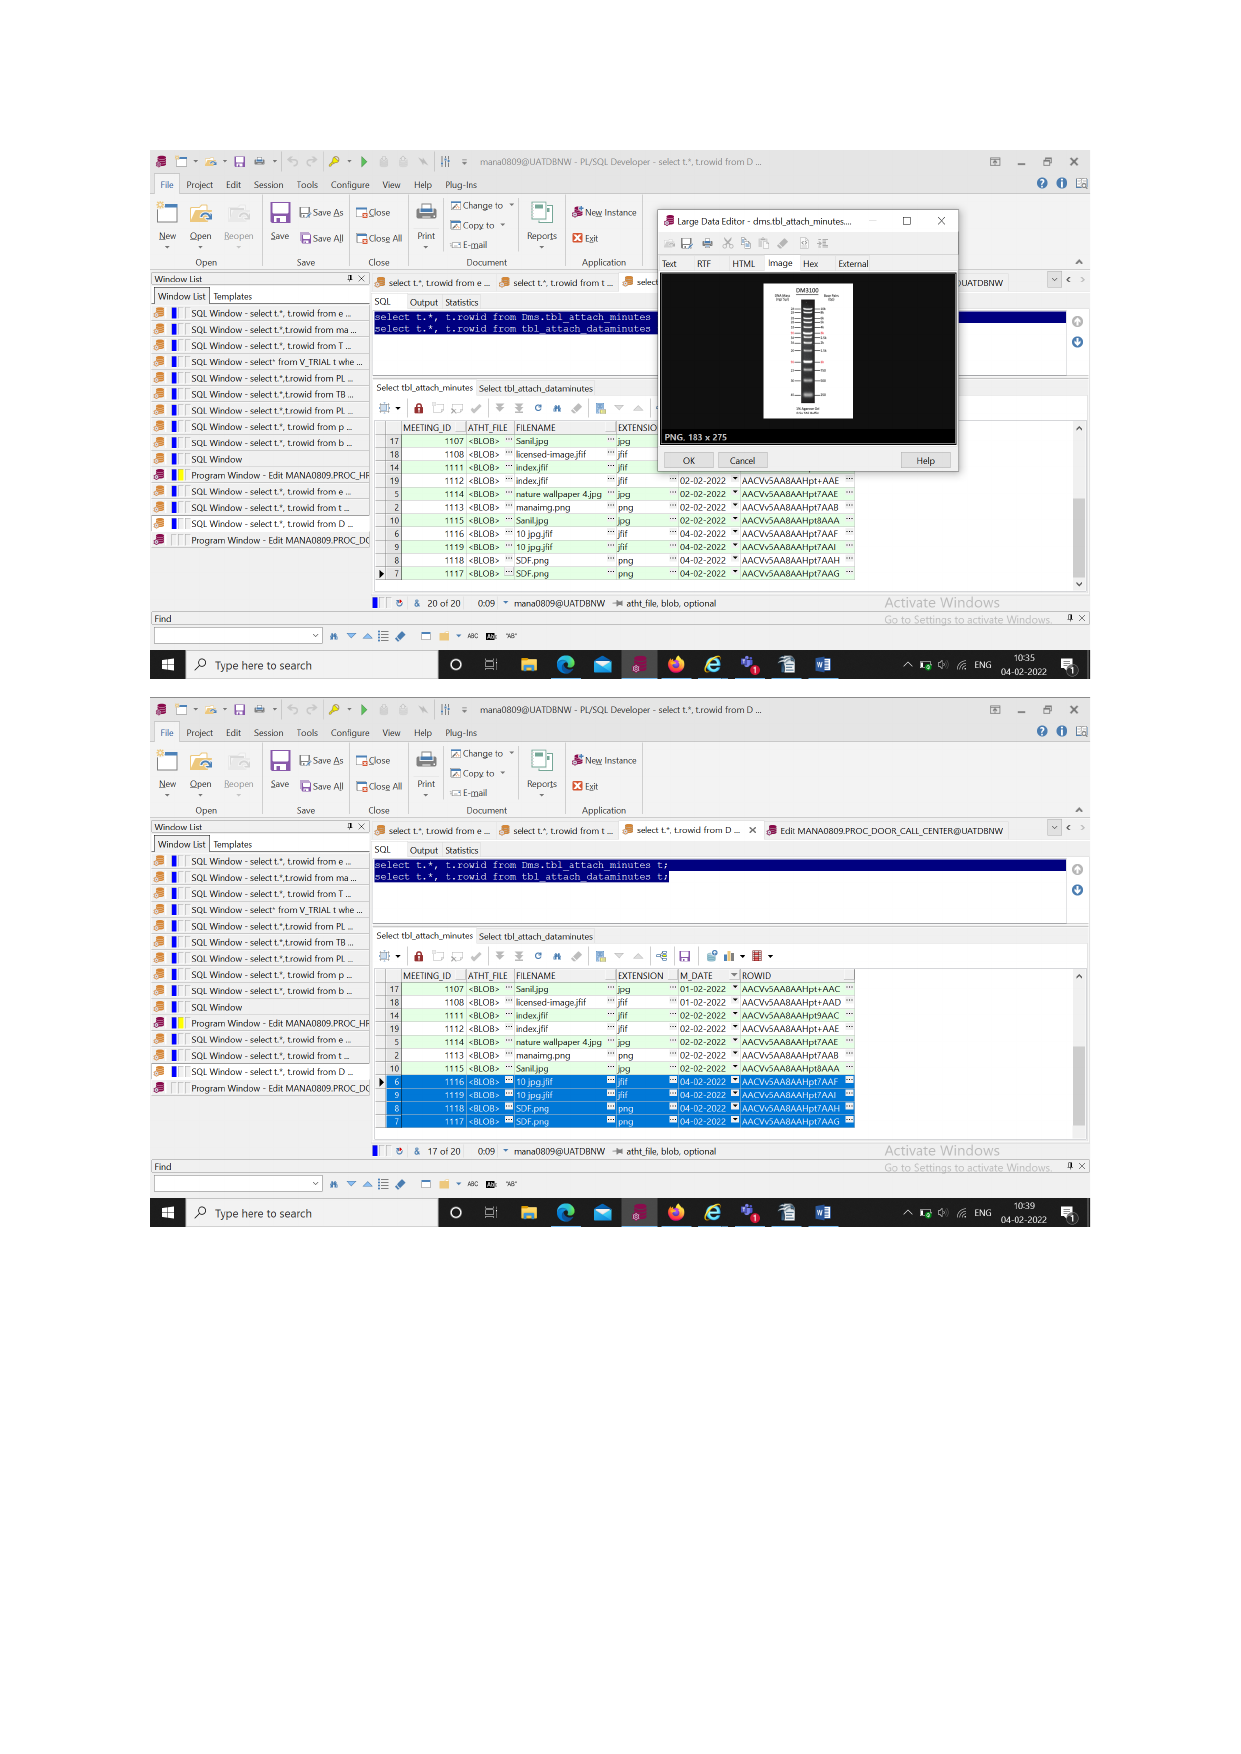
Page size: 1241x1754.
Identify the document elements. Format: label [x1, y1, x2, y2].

picture [150, 697, 1091, 1227]
picture [150, 150, 1091, 679]
